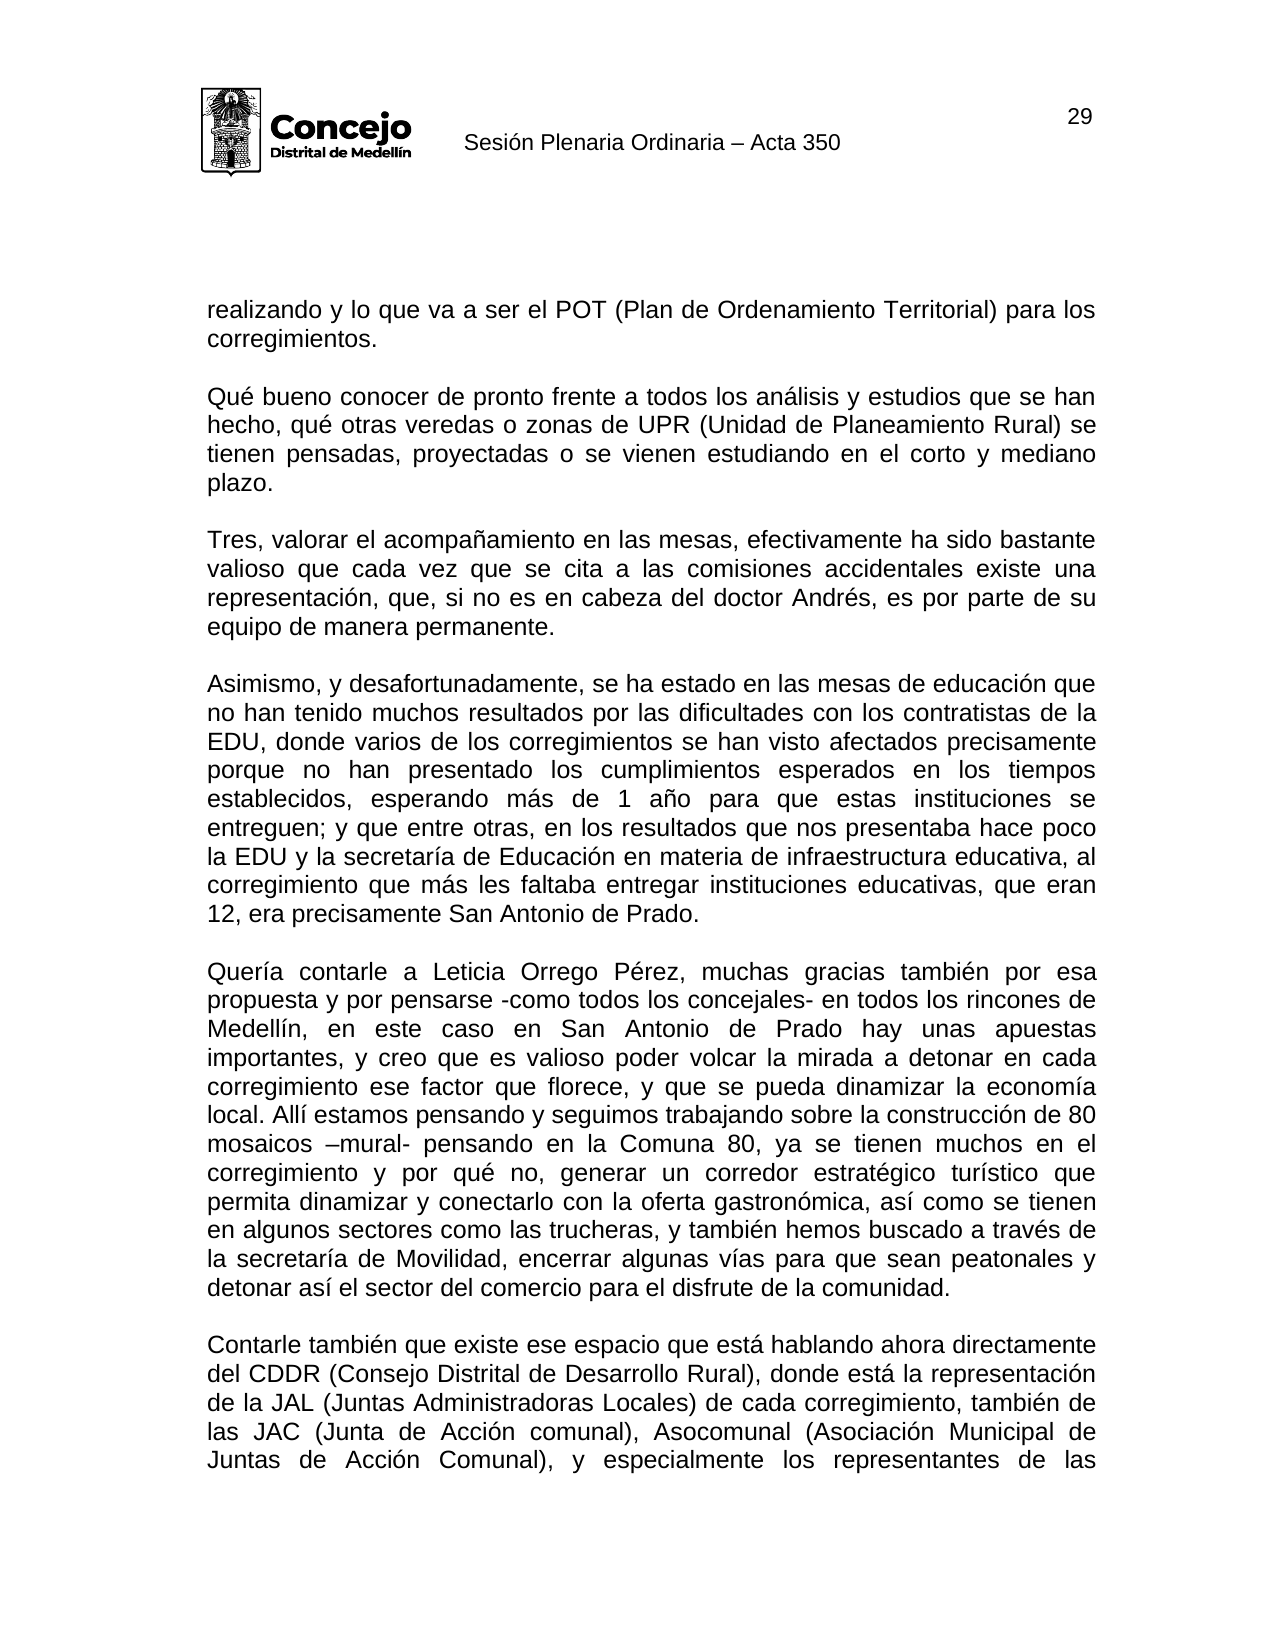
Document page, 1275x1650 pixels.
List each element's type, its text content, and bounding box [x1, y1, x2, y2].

picture [196, 84, 416, 181]
text Qué bueno conocer de pronto frente a todos los análisis y estudios que se han hecho, qué otras veredas o zonas de UPR (Unidad de Planeamiento Rural) se tienen pensadas, proyectadas o se vienen estudiando en el corto y mediano plazo. [207, 382, 1098, 497]
text Quería contarle a Leticia Orrego Pérez, muchas gracias también por esa propuesta y por pensarse -como todos los concejales- en todos los rincones de Medellín, en este caso en San Antonio de Prado hay unas apuestas importantes, y creo que es valioso poder volcar la mirada a detonar en cada corregimiento ese factor que florece, y que se pueda dinamizar la economía local. Allí estamos pensando y seguimos trabajando sobre la construcción de 80 mosaicos –mural- pensando en la Comuna 80, ya se tienen muchos en el corregimiento y por qué no, generar un corredor estratégico turístico que permita dinamizar y conectarlo con la oferta gastronómica, así como se tienen en algunos sectores como las trucheras, y también hemos buscado a través de la secretaría de Movilidad, encerrar algunas vías para que sean peatonales y detonar así el sector del comercio para el disfrute de la comunidad. [207, 957, 1098, 1302]
text Tres, valorar el acompañamiento en las mesas, efectivamente ha sido bastante valioso que cada vez que se cita a las comisiones accidentales existe una representación, que, si no es en cabeza del doctor Andrés, es por parte de su equipo de manera permanente. [207, 525, 1098, 640]
text Asimismo, y desafortunadamente, se ha estado en las mesas de educación que no han tenido muchos resultados por las dificultades con los contratistas de la EDU, donde varios de los corregimientos se han visto afectados precisamente porque no han presentado los cumplimientos esperados en los tiempos establecidos, esperando más de 1 año para que estas instituciones se entreguen; y que entre otras, en los resultados que nos presentaba hace poco la EDU y la secretaría de Educación en materia de infraestructura educativa, al corregimiento que más les faltaba entregar instituciones educativas, que eran 12, era precisamente San Antonio de Prado. [207, 669, 1098, 928]
